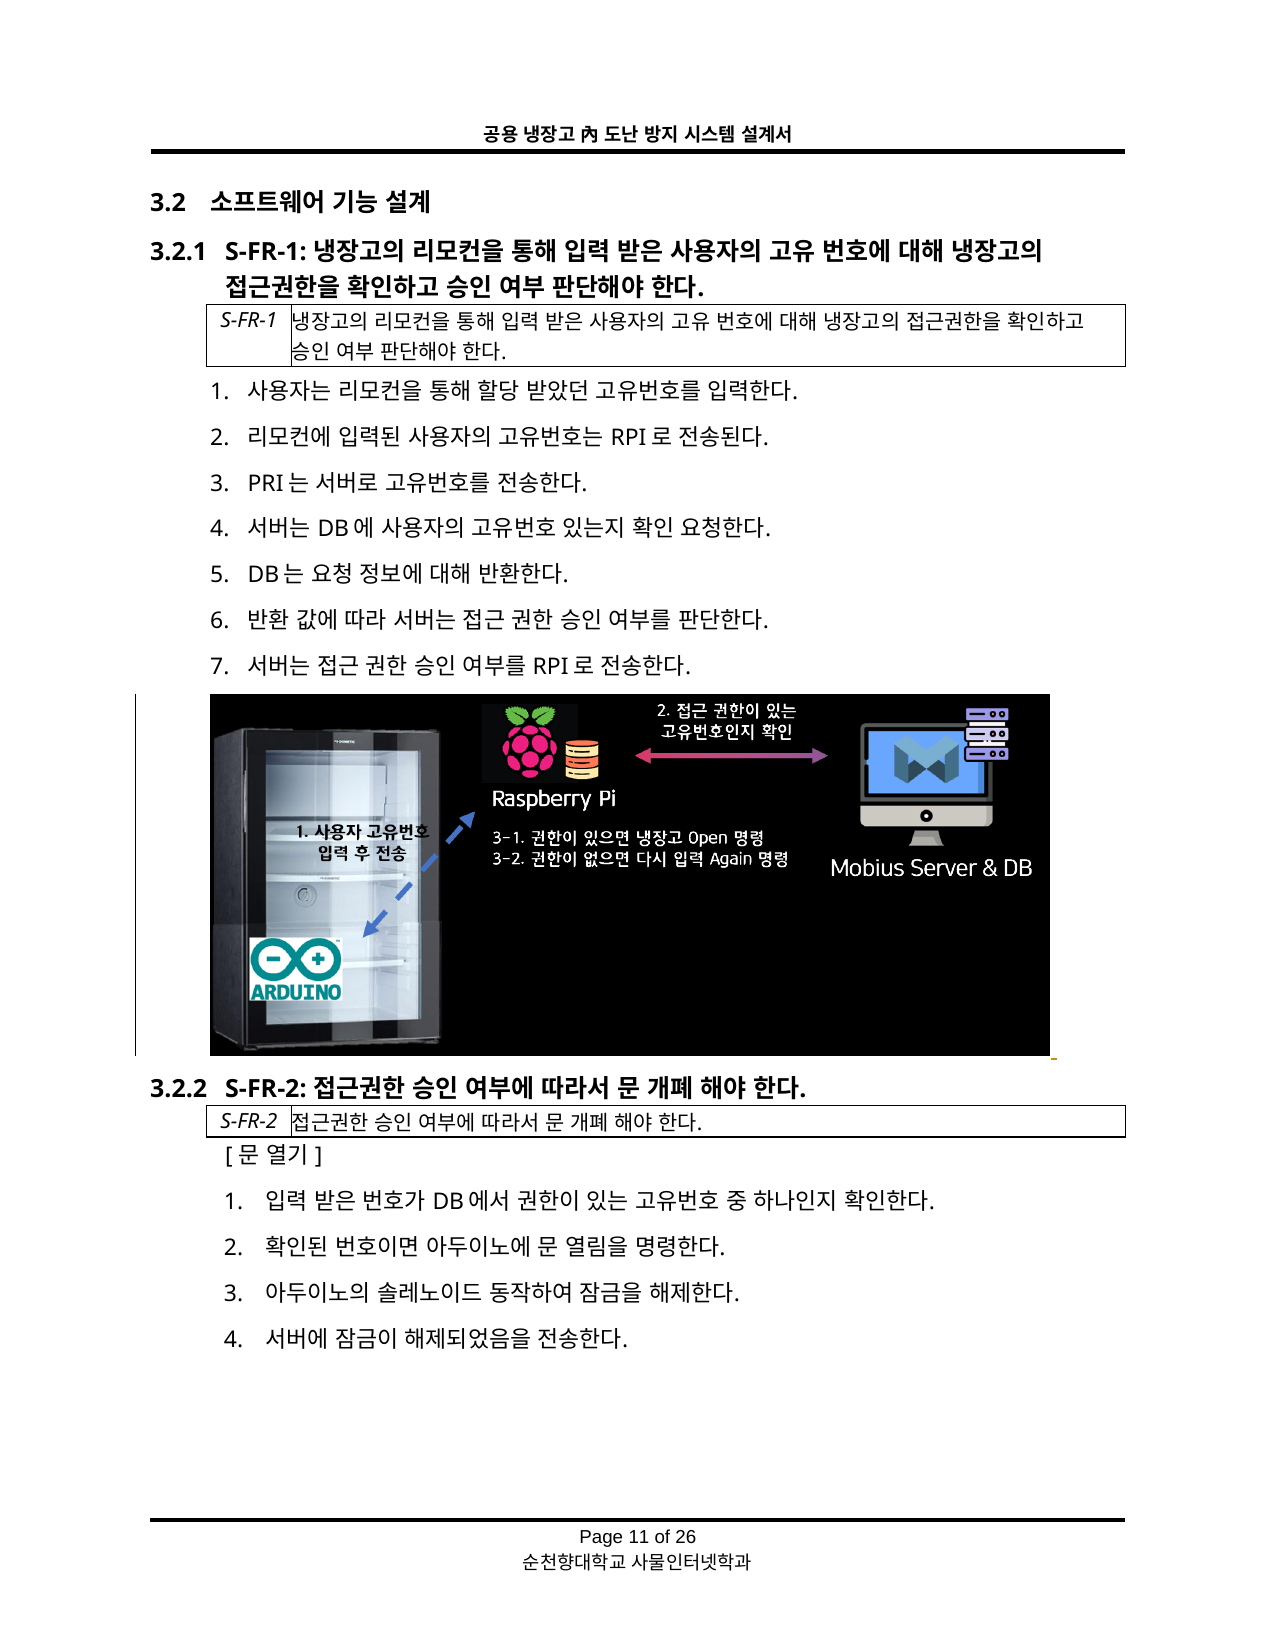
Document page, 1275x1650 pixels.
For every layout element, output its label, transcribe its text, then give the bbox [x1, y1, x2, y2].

list 서버는 접근 권한 승인 여부를 RPI로 전송한다. [210, 648, 1125, 681]
list PRI는 서버로 고유번호를 전송한다. [210, 464, 1125, 498]
list 리모컨에 입력된 사용자의 고유번호는 RPI로 전송된다. [210, 419, 1125, 452]
list 사용자는 리모컨을 통해 할당 받았던 고유번호를 입력한다. [210, 373, 1125, 406]
list DB는 요청 정보에 대해 반환한다. [210, 556, 1125, 589]
text [ 문 열기 ] [150, 1137, 1125, 1171]
list 서버에 잠금이 해제되었음을 전송한다. [224, 1321, 1125, 1354]
table_header 접근권한 승인 여부에 따라서 문 개폐 해야 한다. [292, 1106, 1125, 1136]
picture [210, 693, 1051, 1057]
table_header 냉장고의 리모컨을 통해 입력 받은 사용자의 고유 번호에 대해 냉장고의 접근권한을 확인하고 승인 여부 판단해야 한다. [292, 305, 1125, 366]
list 확인된 번호이면 아두이노에 문 열림을 명령한다. [224, 1229, 1125, 1262]
subtitle S-FR-1: 냉장고의 리모컨을 통해 입력 받은 사용자의 고유 번호에 대해 냉장고의 접근권한을 확인하고 승인 여부 판단해야 한다. [150, 231, 1125, 304]
table_header S-FR-1 [207, 305, 291, 366]
subtitle 소프트웨어 기능 설계 [150, 183, 1125, 219]
list 아두이노의 솔레노이드 동작하여 잠금을 해제한다. [224, 1275, 1125, 1308]
list 반환 값에 따라 서버는 접근 권한 승인 여부를 판단한다. [210, 602, 1125, 635]
subtitle S-FR-2: 접근권한 승인 여부에 따라서 문 개폐 해야 한다. [150, 1069, 1125, 1105]
table_header S-FR-2 [207, 1106, 291, 1136]
list 서버는 DB에 사용자의 고유번호 있는지 확인 요청한다. [210, 510, 1125, 544]
list 입력 받은 번호가 DB에서 권한이 있는 고유번호 중 하나인지 확인한다. [224, 1183, 1125, 1217]
